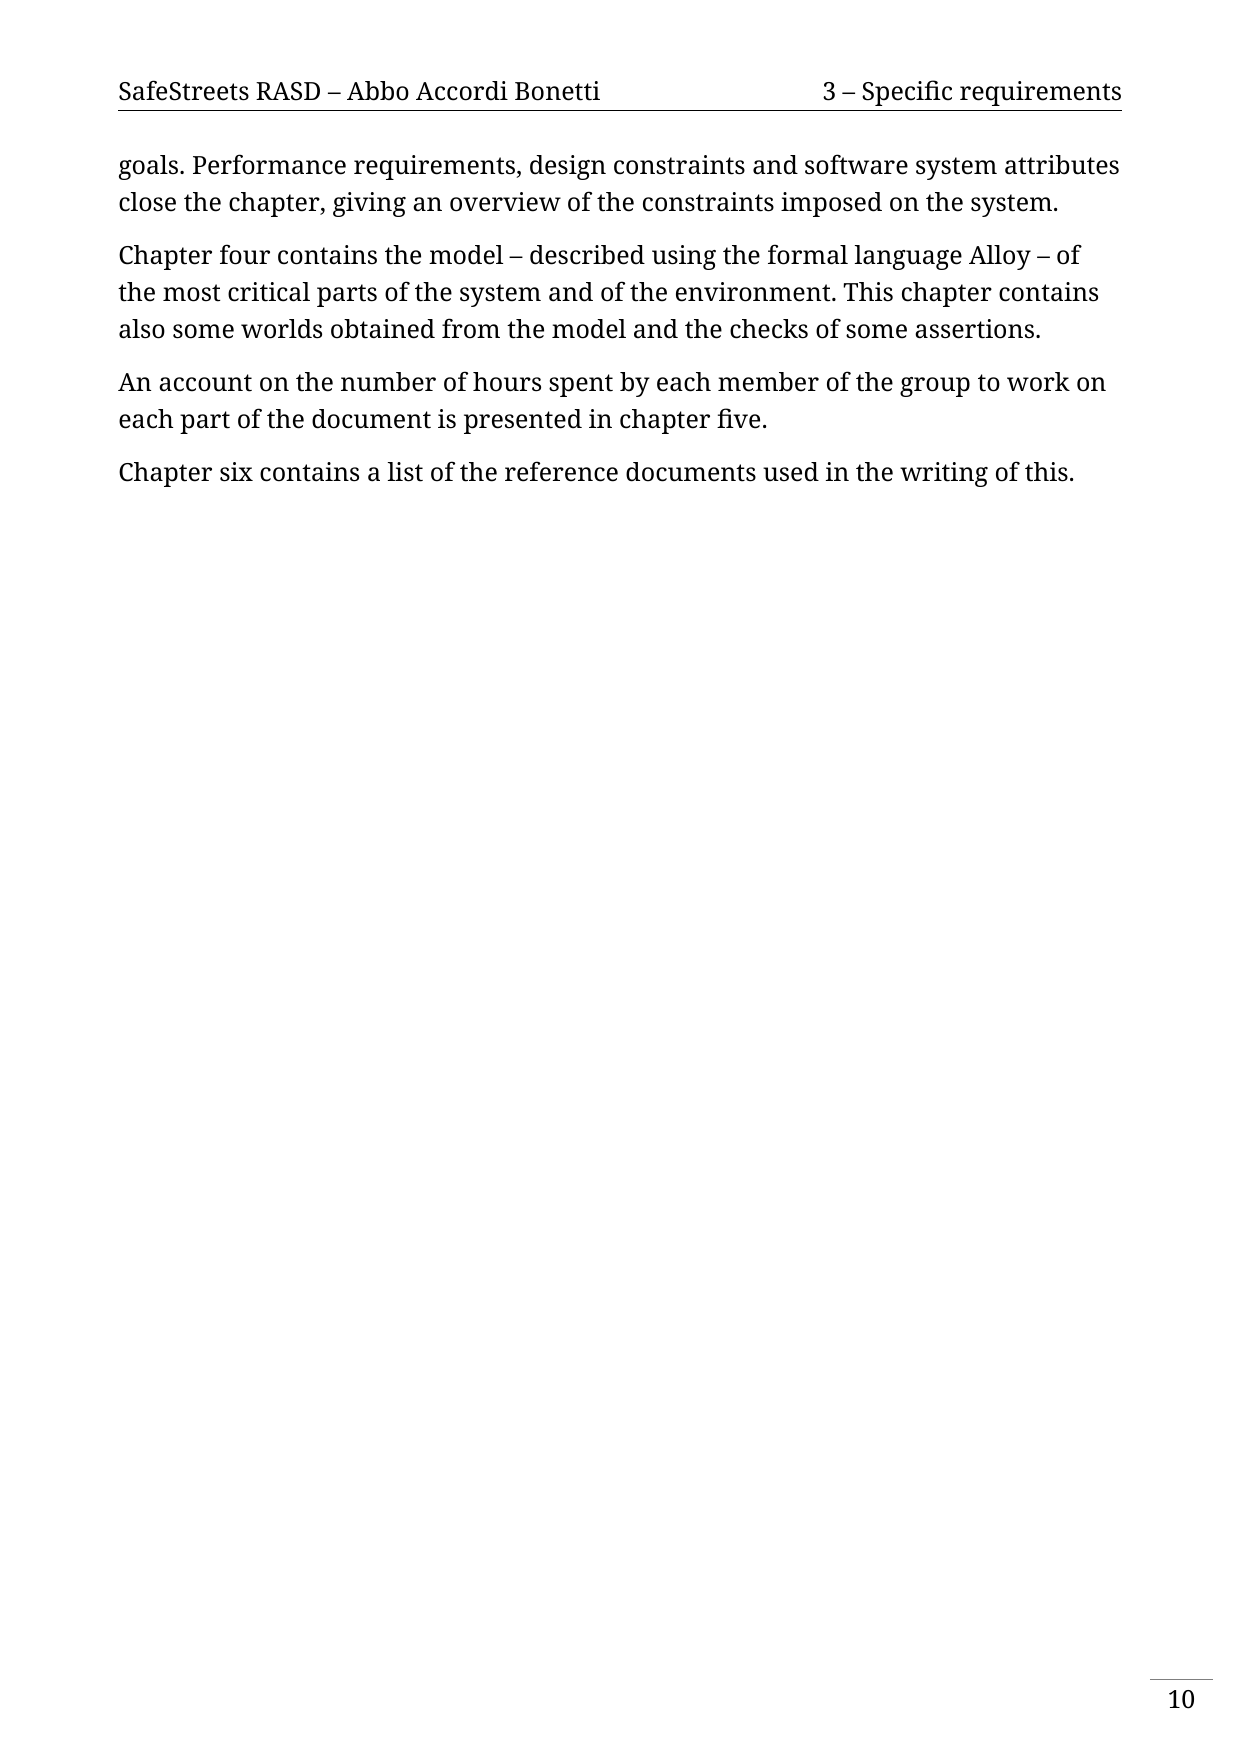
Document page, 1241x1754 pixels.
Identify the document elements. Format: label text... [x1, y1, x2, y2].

text An account on the number of hours spent by each member of the group to work on each part of the document is presented in chapter five. [118, 365, 1122, 436]
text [118, 148, 1122, 218]
text Chapter six contains a list of the reference documents used in the writing of this. [118, 455, 1122, 489]
text Chapter four contains the model – described using the formal language Alloy – of the most critical parts of the system and of the environment. This chapter contains also some worlds obtained from the model and the checks of some assertions. [118, 238, 1122, 345]
